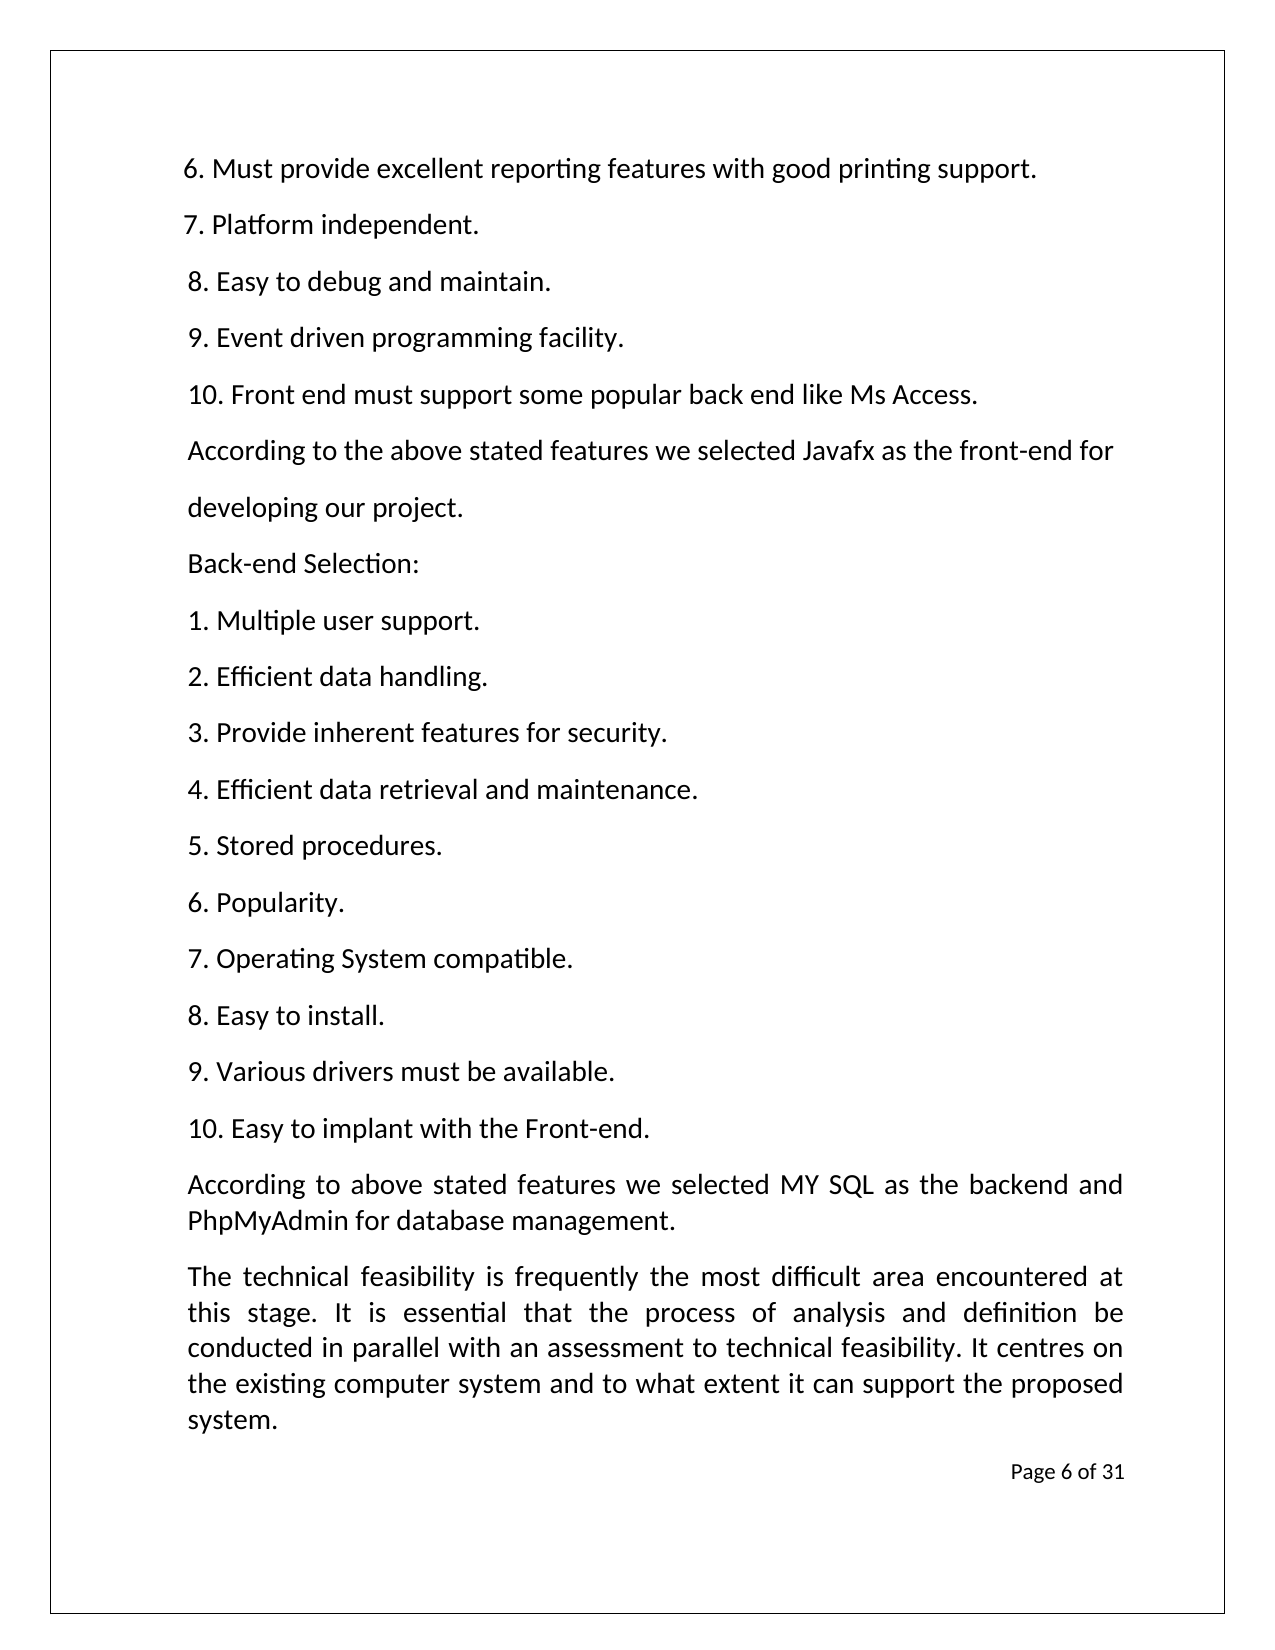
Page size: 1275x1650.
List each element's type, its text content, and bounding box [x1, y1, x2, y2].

text 7. Platform independent. [150, 206, 1125, 242]
text 8. Easy to debug and maintain. [187, 263, 1125, 298]
text According to the above stated features we selected Javafx as the front-end for [187, 432, 1125, 468]
text 3. Provide inherent features for security. [187, 714, 1125, 750]
text 7. Operating System compatible. [187, 940, 1125, 976]
text 9. Event driven programming facility. [187, 319, 1125, 355]
text 1. Multiple user support. [187, 602, 1125, 637]
text 10. Easy to implant with the Front-end. [187, 1110, 1125, 1145]
text 10. Front end must support some popular back end like Ms Access. [187, 376, 1125, 411]
text 5. Stored procedures. [187, 827, 1125, 863]
text 2. Efficient data handling. [187, 658, 1125, 694]
text 6. Must provide excellent reporting features with good printing support. [150, 150, 1125, 186]
text 9. Various drivers must be available. [187, 1053, 1125, 1089]
text The technical feasibility is frequently the most difficult area encountered at this stage. It is essential that the process of analysis and definition be conducted in parallel with an assessment to technical feasibility. It centres on the existing computer system and to what extent it can support the proposed system. [187, 1258, 1125, 1436]
text 4. Efficient data retrieval and maintenance. [187, 771, 1125, 807]
text developing our project. [187, 489, 1125, 524]
text Page 6 of 31 [187, 1457, 1125, 1485]
text Back-end Selection: [187, 545, 1125, 581]
text According to above stated features we selected MY SQL as the backend and PhpMyAdmin for database management. [187, 1166, 1125, 1237]
text 6. Popularity. [187, 884, 1125, 919]
text 8. Easy to install. [187, 997, 1125, 1032]
